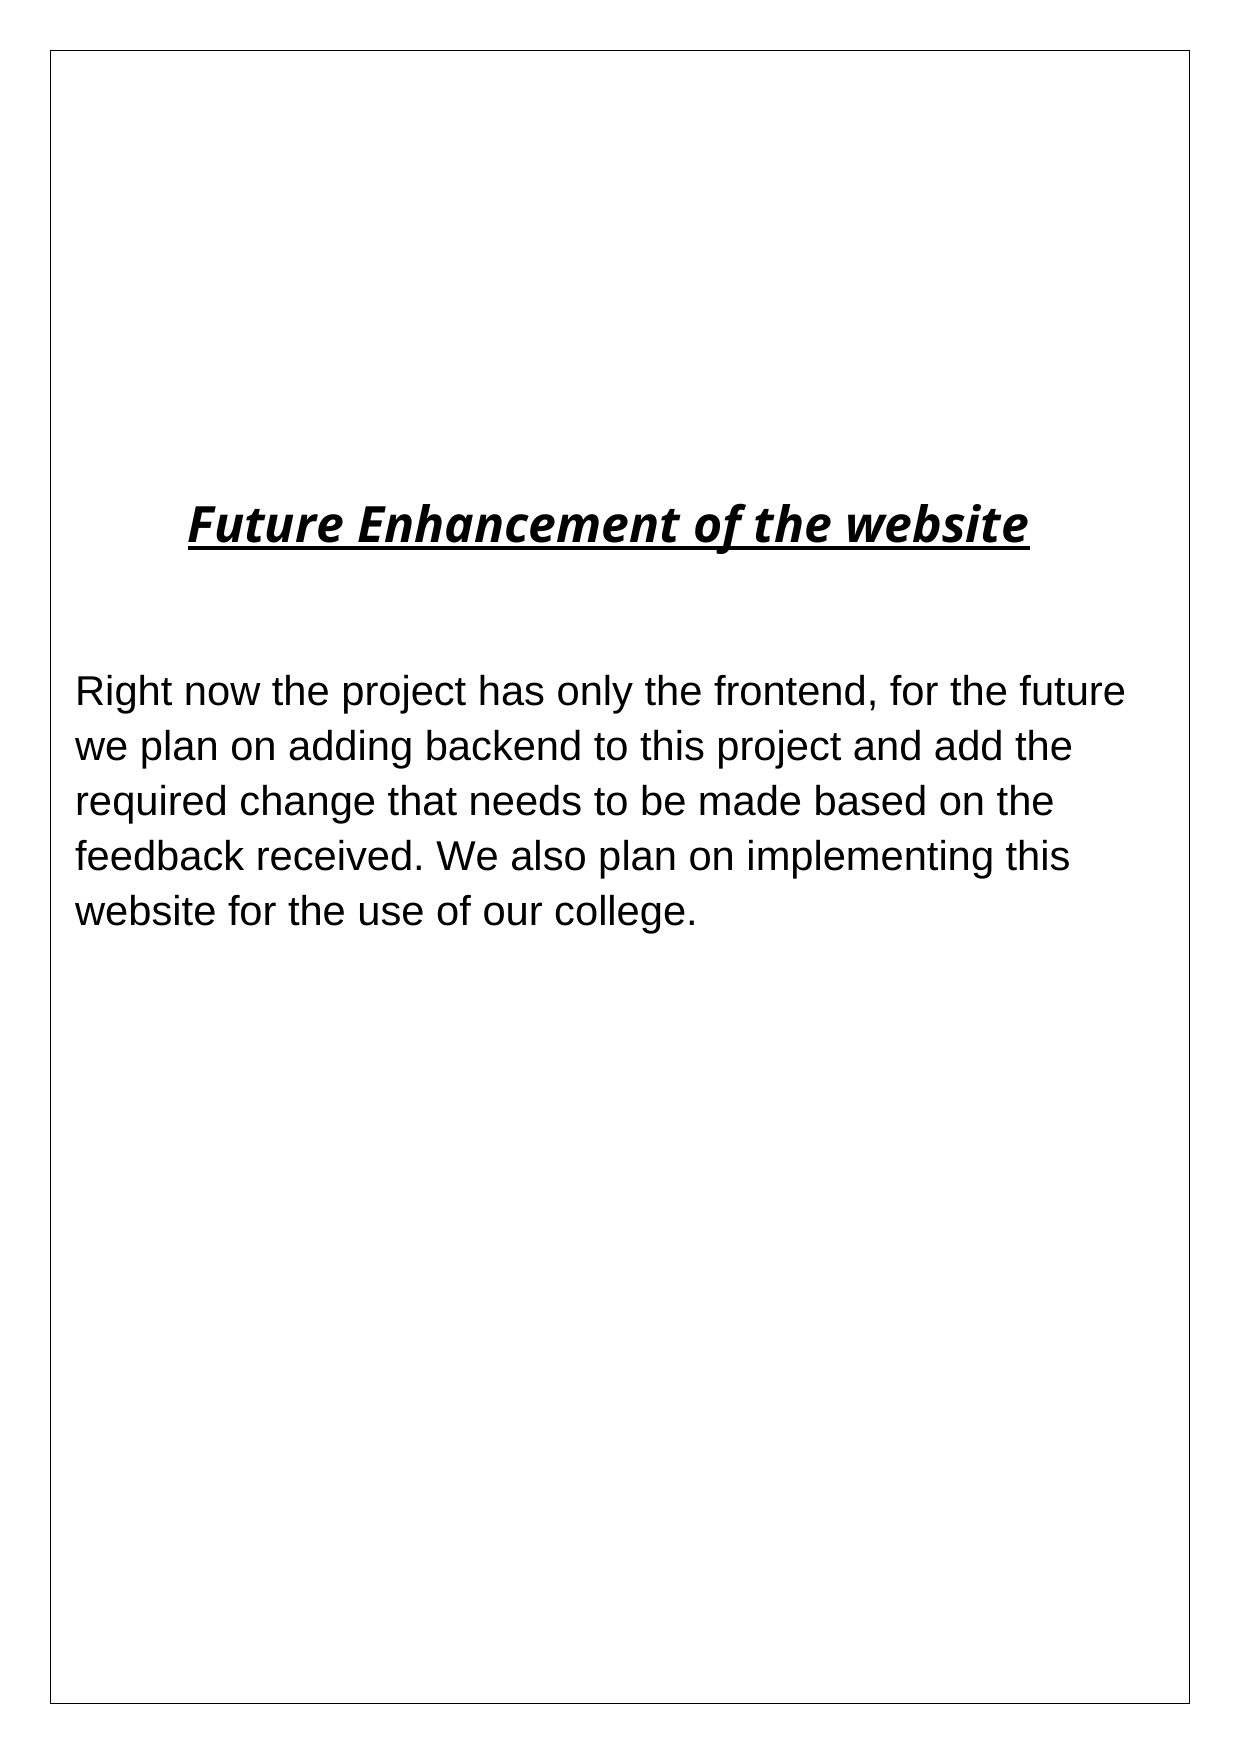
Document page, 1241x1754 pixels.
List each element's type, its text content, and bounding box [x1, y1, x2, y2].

list Future Enhancement of the website [187, 489, 1165, 557]
text Right now the project has only the frontend, for the future we plan on adding backend to this project and add the required change that needs to be made based on the feedback received. We also plan on implementing this website for the use of our college. [75, 666, 1165, 934]
